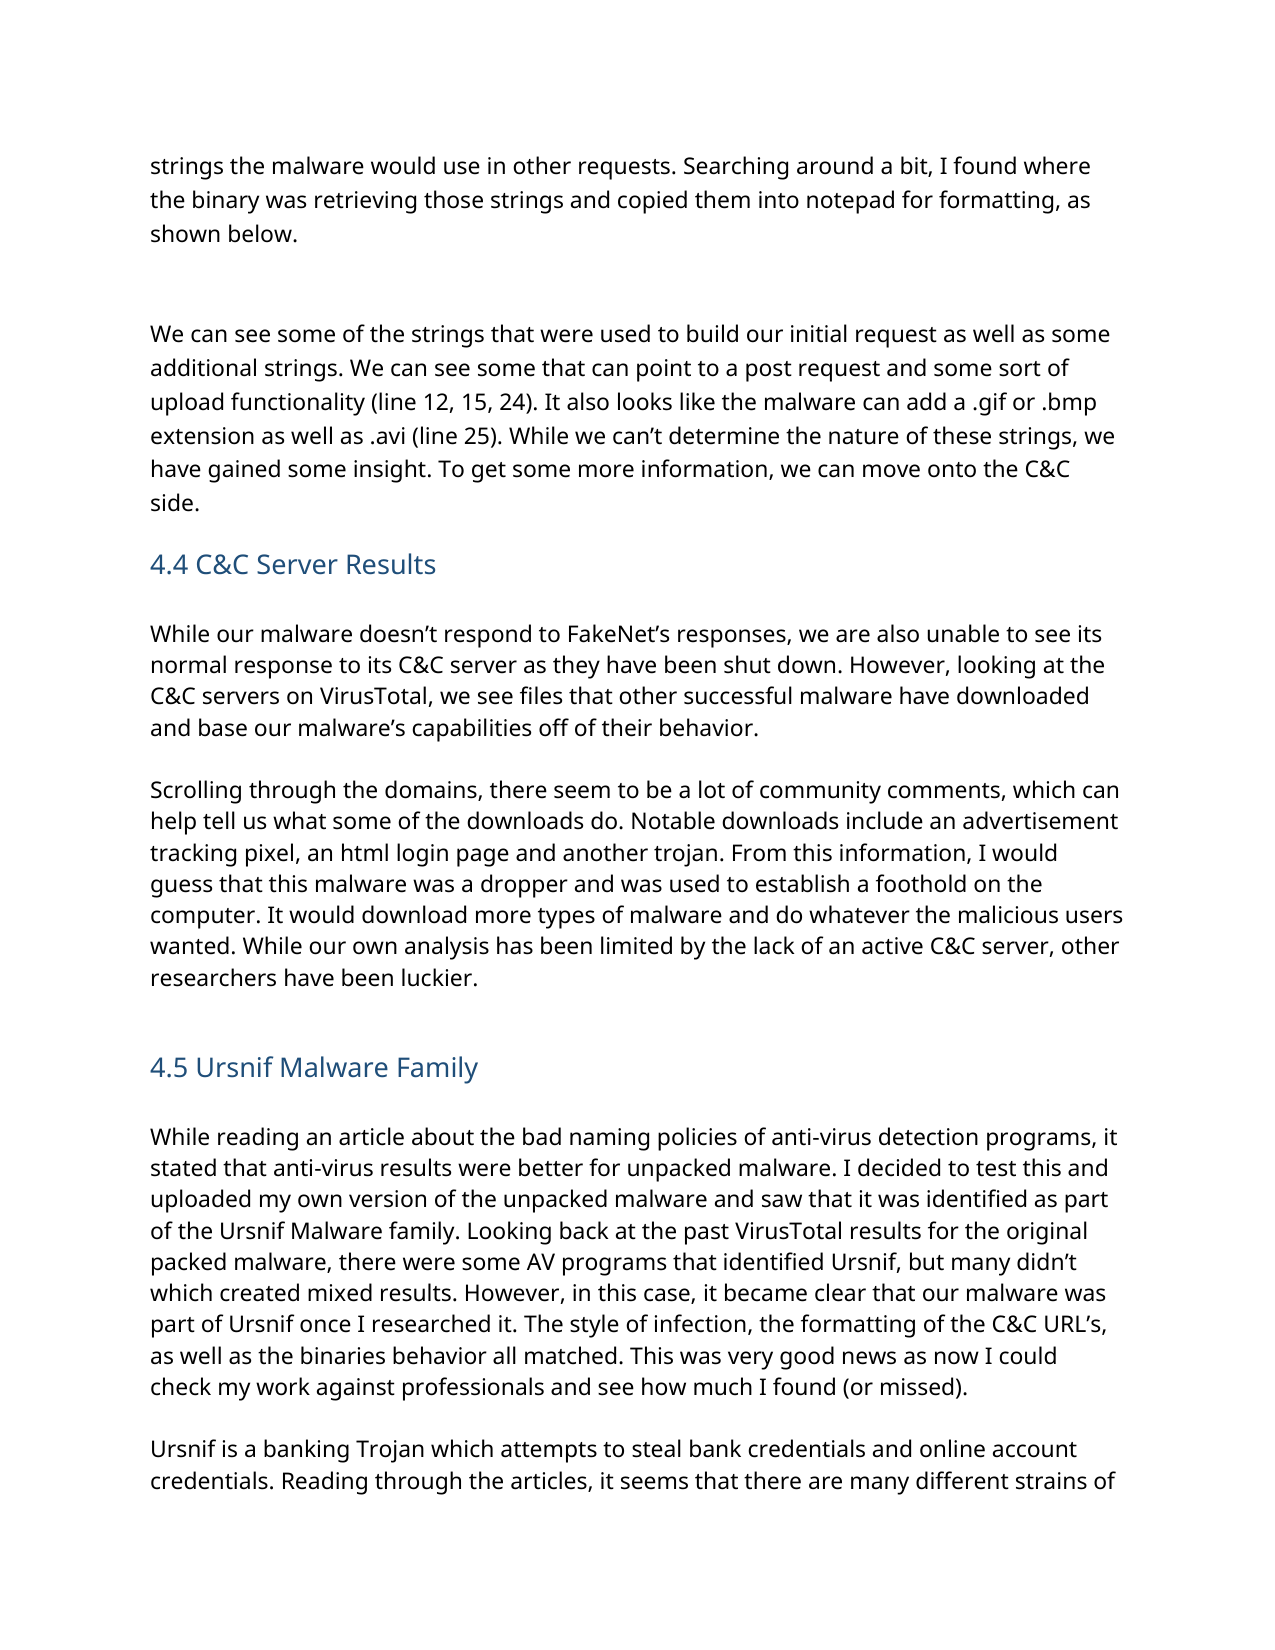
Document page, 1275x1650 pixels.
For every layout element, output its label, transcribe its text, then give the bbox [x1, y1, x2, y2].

text While our malware doesn’t respond to FakeNet’s responses, we are also unable to see its normal response to its C&C server as they have been shut down. However, looking at the C&C servers on VirusTotal, we see files that other successful malware have downloaded and base our malware’s capabilities off of their behavior. [150, 618, 1125, 743]
text Scrolling through the domains, there seem to be a lot of community comments, which can help tell us what some of the downloads do. Notable downloads include an advertisement tracking pixel, an html login page and another trojan. From this information, I would guess that this malware was a dropper and was used to establish a foothold on the computer. It would download more types of malware and do whatever the malicious users wanted. While our own analysis has been limited by the lack of an active C&C server, other researchers have been luckier. [150, 774, 1125, 993]
subtitle 4.5 Ursnif Malware Family [150, 1049, 1125, 1086]
text We can see some of the strings that were used to build our initial request as well as some additional strings. We can see some that can point to a post request and some sort of upload functionality (line 12, 15, 24). It also looks like the malware can add a .gif or .bmp extension as well as .avi (line 25). While we can’t determine the nature of these strings, we have gained some insight. To get some more information, we can move onto the C&C side. [150, 318, 1125, 518]
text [150, 1433, 1125, 1496]
subtitle 4.4 C&C Server Results [150, 546, 1125, 583]
text While reading an article about the bad naming policies of anti-virus detection programs, it stated that anti-virus results were better for unpacked malware. I decided to test this and uploaded my own version of the unpacked malware and saw that it was identified as part of the Ursnif Malware family. Looking back at the past VirusTotal results for the original packed malware, there were some AV programs that identified Ursnif, but many didn’t which created mixed results. However, in this case, it became clear that our malware was part of Ursnif once I researched it. The style of infection, the formatting of the C&C URL’s, as well as the binaries behavior all matched. This was very good news as now I could check my work against professionals and see how much I found (or missed). [150, 1121, 1125, 1402]
